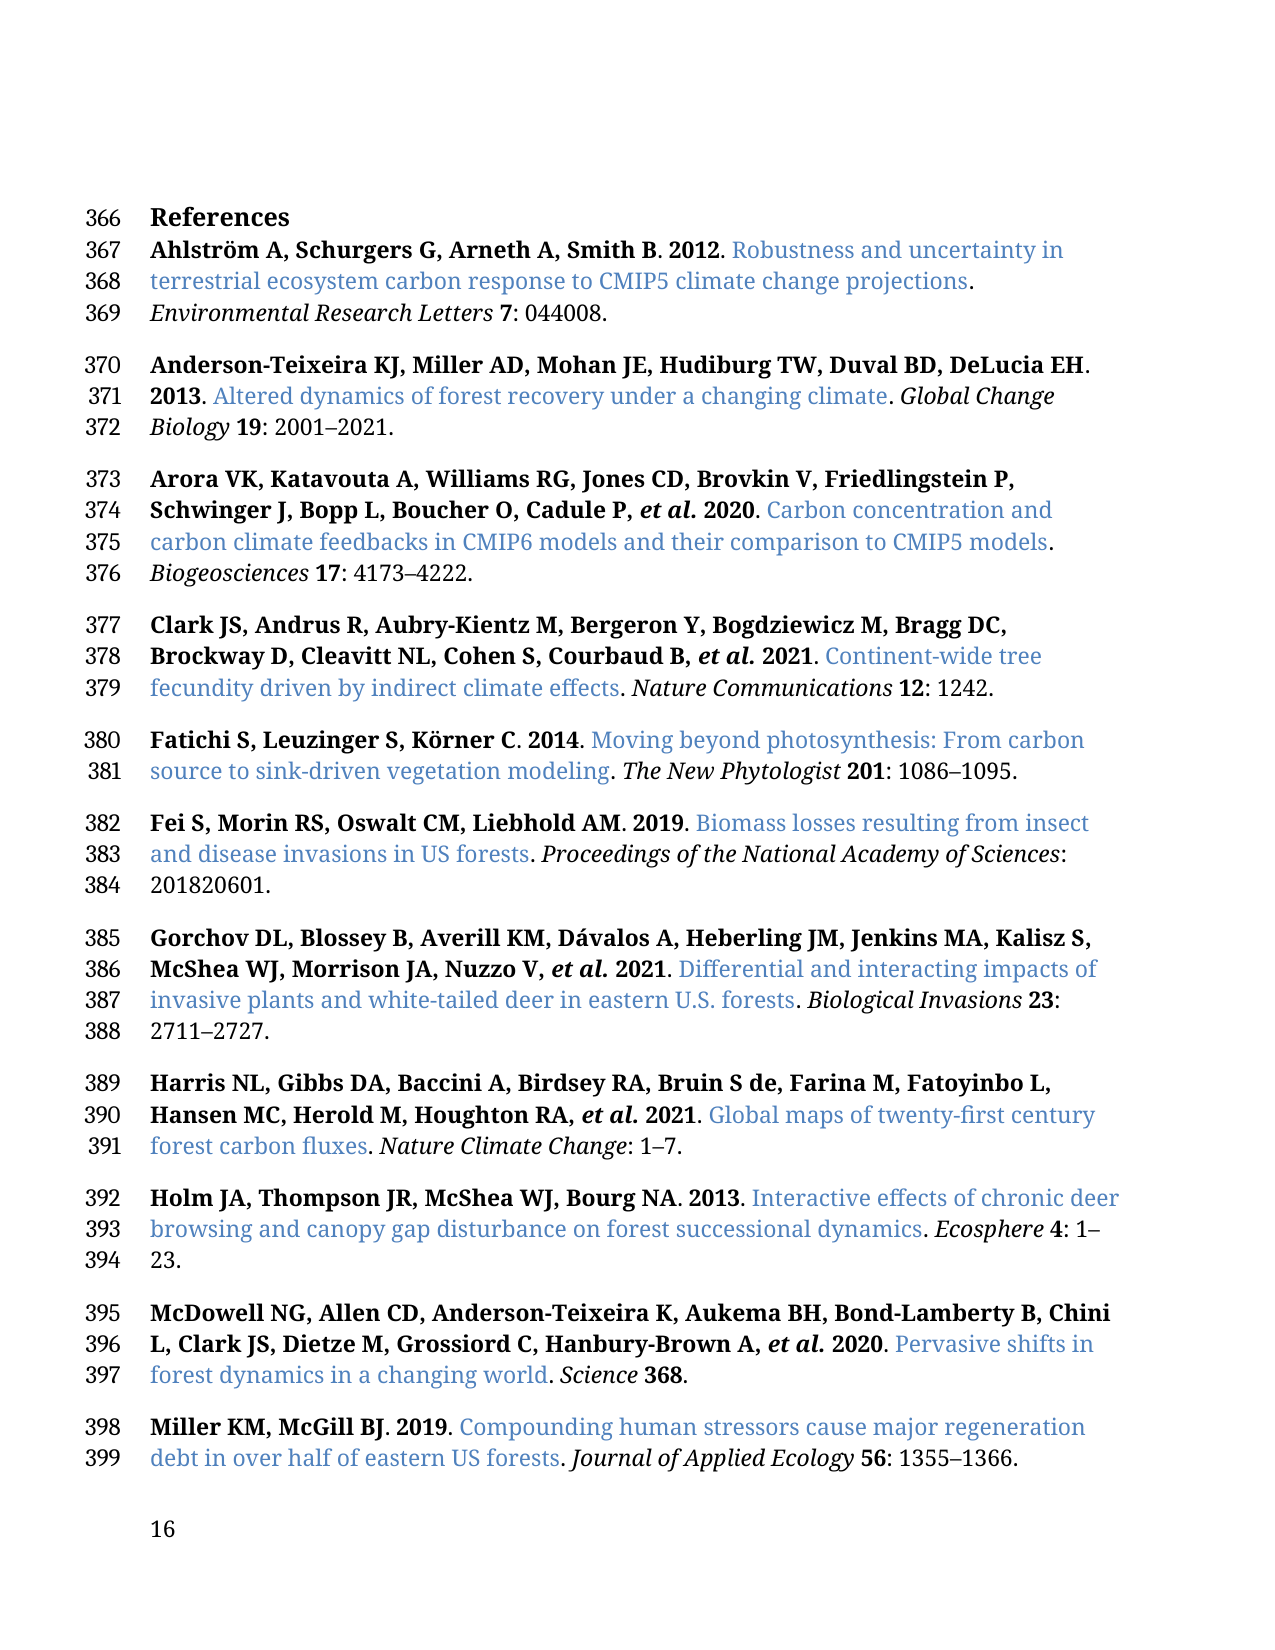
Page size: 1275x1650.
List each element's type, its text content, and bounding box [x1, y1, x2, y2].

text Fatichi S, Leuzinger S, Körner C. 2014. Moving beyond photosynthesis: From carbon source to sink-driven vegetation modeling. The New Phytologist 201: 1086–1095. [150, 724, 1125, 786]
text Anderson-Teixeira KJ, Miller AD, Mohan JE, Hudiburg TW, Duval BD, DeLucia EH. 2013. Altered dynamics of forest recovery under a changing climate. Global Change Biology 19: 2001–2021. [150, 349, 1125, 442]
text Harris NL, Gibbs DA, Baccini A, Birdsey RA, Bruin S de, Farina M, Fatoyinbo L, Hansen MC, Herold M, Houghton RA, et al. 2021. Global maps of twenty-first century forest carbon fluxes. Nature Climate Change: 1–7. [150, 1067, 1125, 1161]
text Holm JA, Thompson JR, McShea WJ, Bourg NA. 2013. Interactive effects of chronic deer browsing and canopy gap disturbance on forest successional dynamics. Ecosphere 4: 1–23. [150, 1182, 1125, 1276]
subtitle References [150, 200, 1125, 234]
text Ahlström A, Schurgers G, Arneth A, Smith B. 2012. Robustness and uncertainty in terrestrial ecosystem carbon response to CMIP5 climate change projections. Environmental Research Letters 7: 044008. [150, 234, 1125, 328]
text Fei S, Morin RS, Oswalt CM, Liebhold AM. 2019. Biomass losses resulting from insect and disease invasions in US forests. Proceedings of the National Academy of Sciences: 201820601. [150, 807, 1125, 901]
text Arora VK, Katavouta A, Williams RG, Jones CD, Brovkin V, Friedlingstein P, Schwinger J, Bopp L, Boucher O, Cadule P, et al. 2020. Carbon concentration and carbon climate feedbacks in CMIP6 models and their comparison to CMIP5 models. Biogeosciences 17: 4173–4222. [150, 463, 1125, 588]
text Gorchov DL, Blossey B, Averill KM, Dávalos A, Heberling JM, Jenkins MA, Kalisz S, McShea WJ, Morrison JA, Nuzzo V, et al. 2021. Differential and interacting impacts of invasive plants and white-tailed deer in eastern U.S. forests. Biological Invasions 23: 2711–2727. [150, 922, 1125, 1047]
text Miller KM, McGill BJ. 2019. Compounding human stressors cause major regeneration debt in over half of eastern US forests. Journal of Applied Ecology 56: 1355–1366. [150, 1411, 1125, 1474]
text Clark JS, Andrus R, Aubry-Kientz M, Bergeron Y, Bogdziewicz M, Bragg DC, Brockway D, Cleavitt NL, Cohen S, Courbaud B, et al. 2021. Continent-wide tree fecundity driven by indirect climate effects. Nature Communications 12: 1242. [150, 609, 1125, 703]
text McDowell NG, Allen CD, Anderson-Teixeira K, Aukema BH, Bond-Lamberty B, Chini L, Clark JS, Dietze M, Grossiord C, Hanbury-Brown A, et al. 2020. Pervasive shifts in forest dynamics in a changing world. Science 368. [150, 1297, 1125, 1390]
